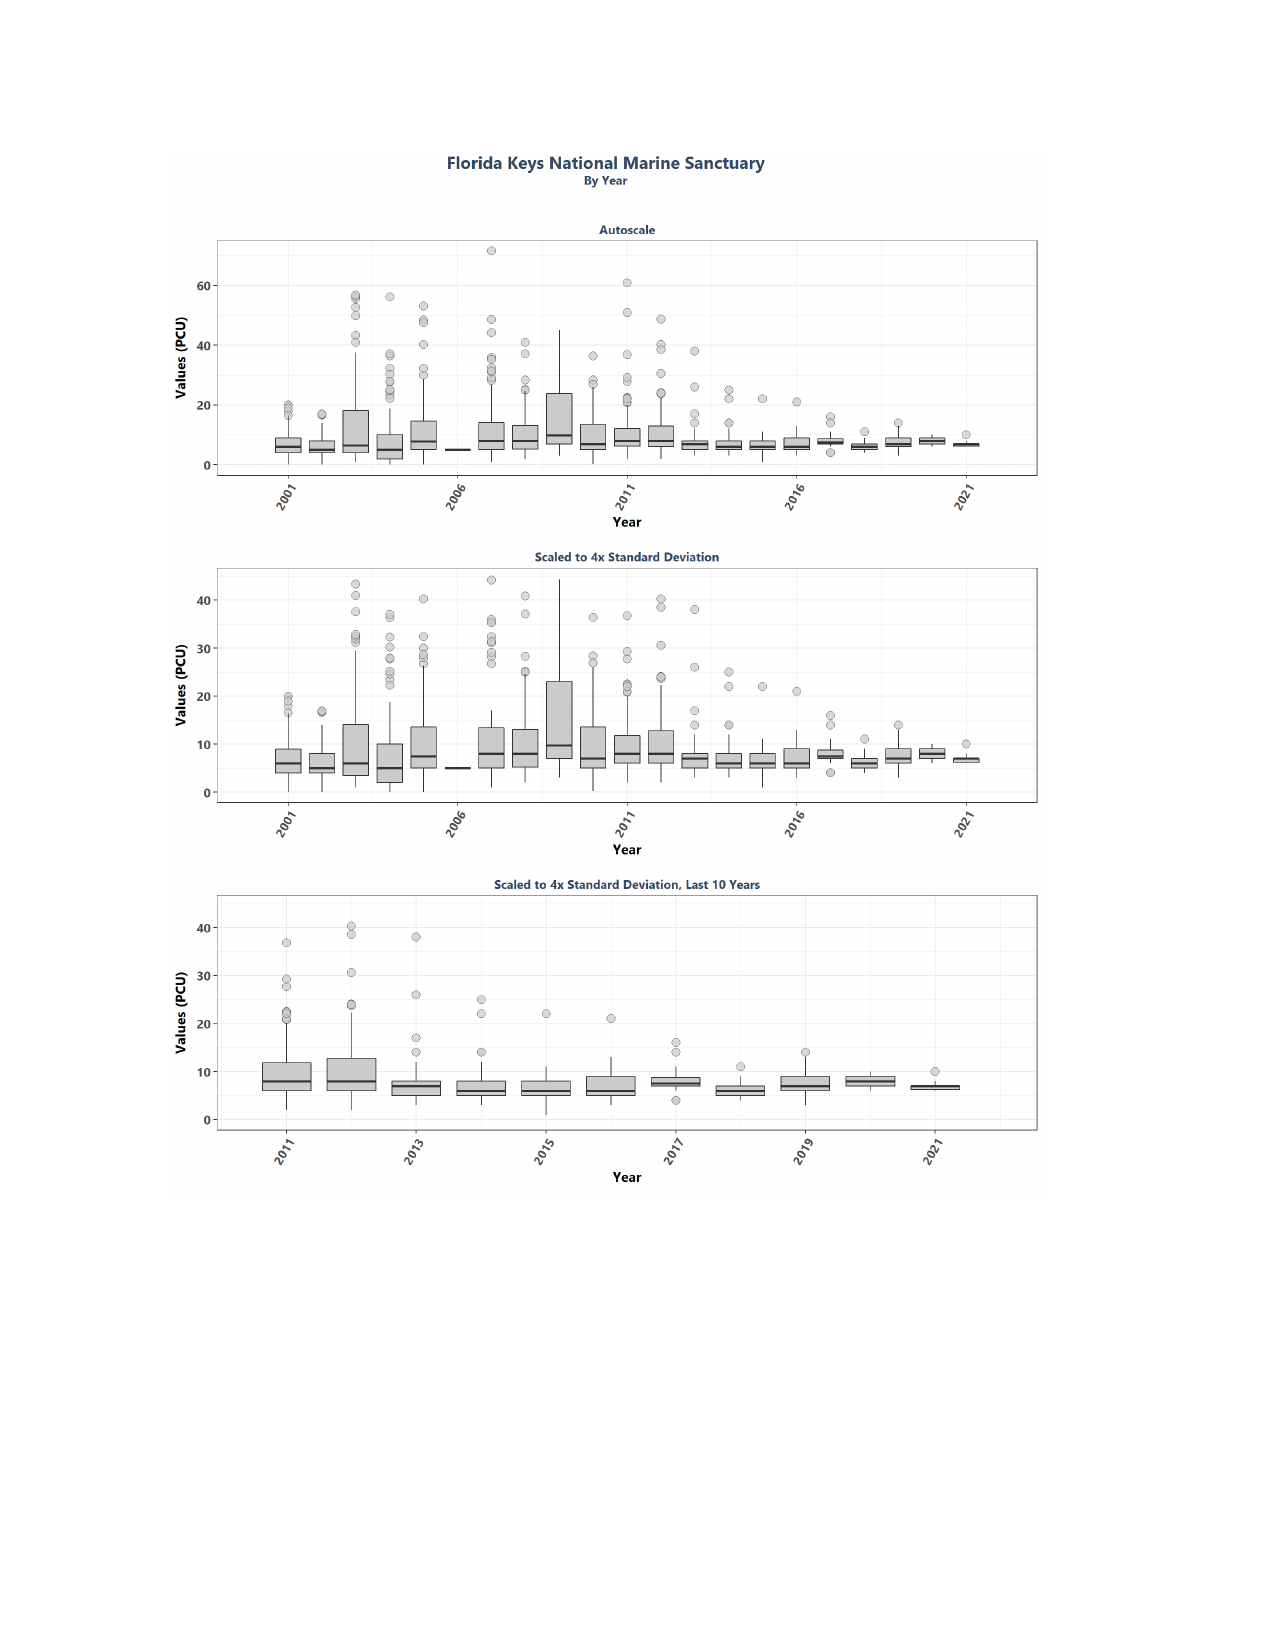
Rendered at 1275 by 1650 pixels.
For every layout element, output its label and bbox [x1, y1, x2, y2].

picture [168, 150, 1044, 1200]
